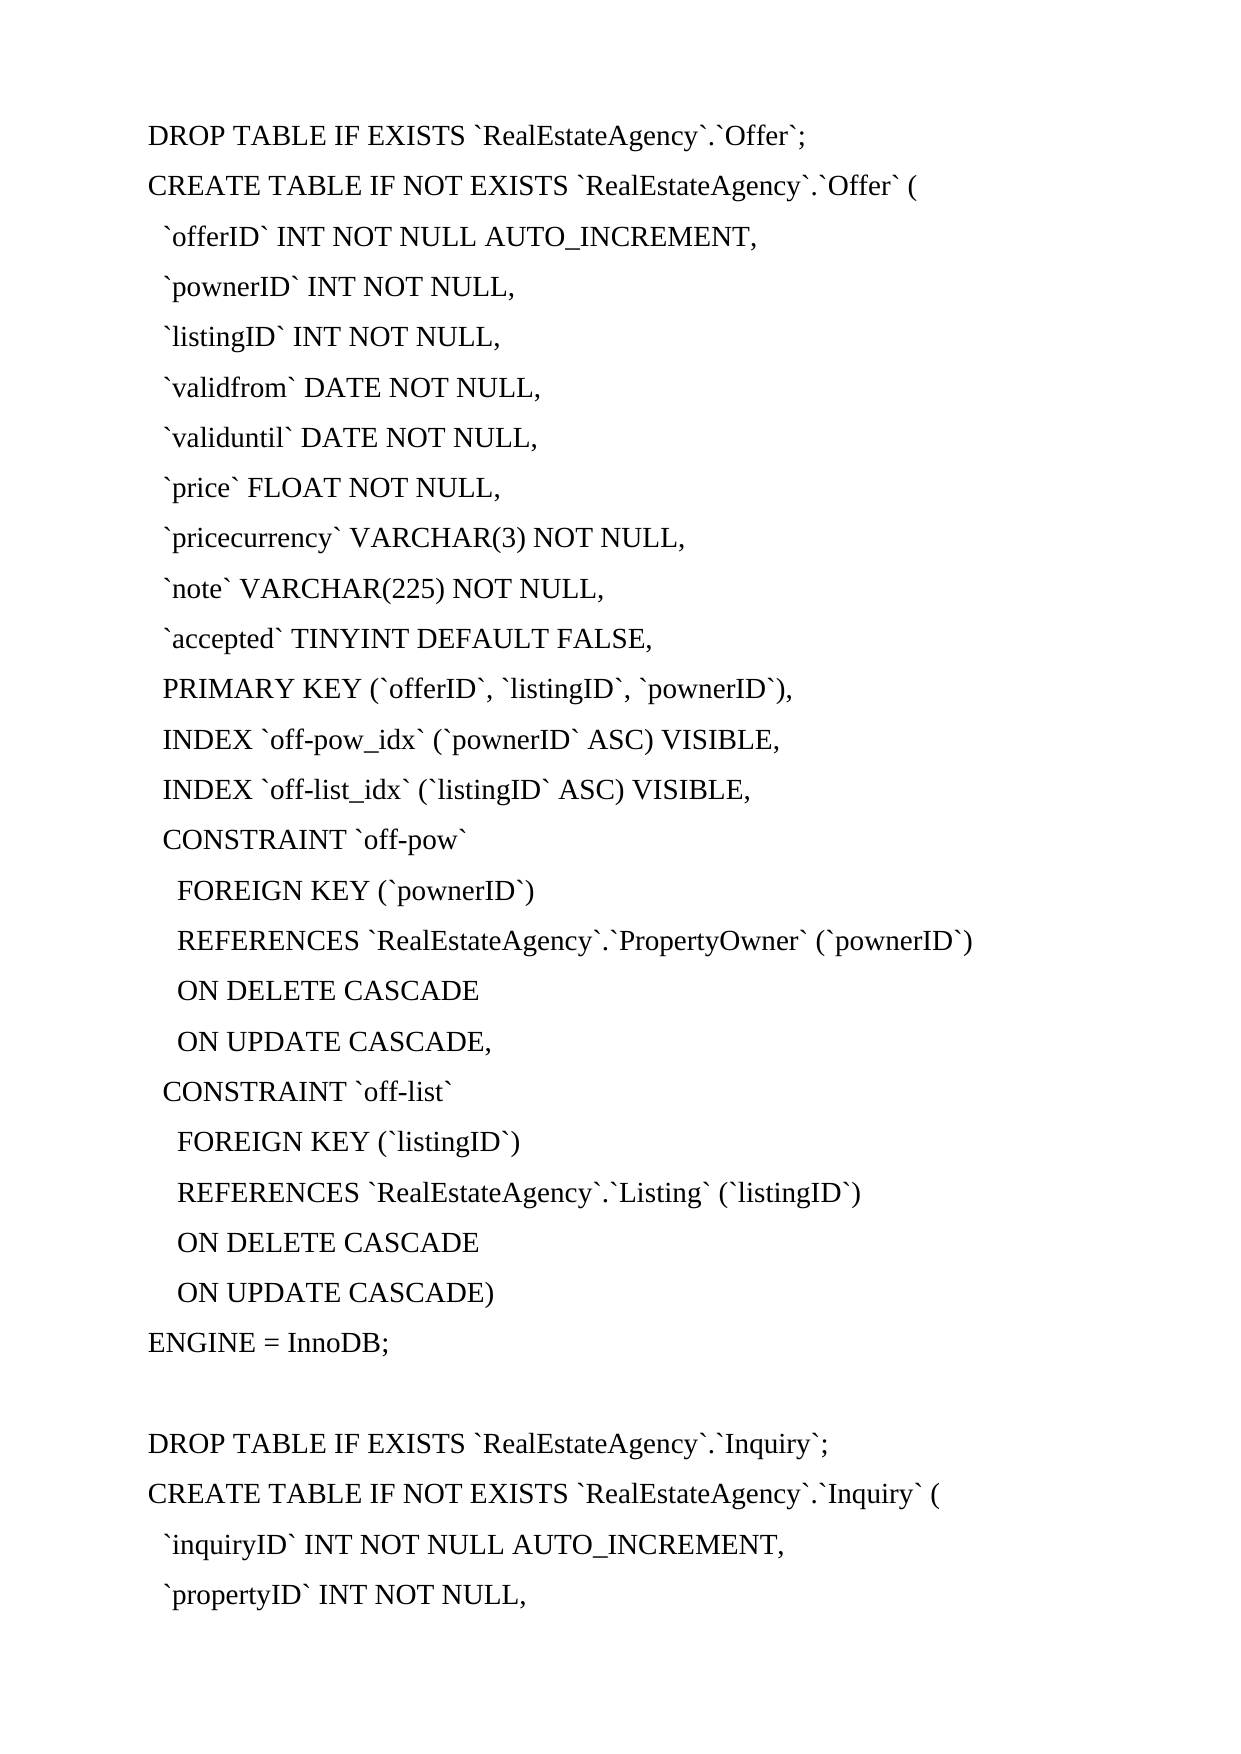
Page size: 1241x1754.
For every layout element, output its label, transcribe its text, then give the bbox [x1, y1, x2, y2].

text ON UPDATE CASCADE, [148, 1024, 1152, 1057]
text ON DELETE CASCADE [148, 1225, 1152, 1258]
text `accepted` TINYINT DEFAULT FALSE, [148, 621, 1152, 655]
text REFERENCES `RealEstateAgency`.`Listing` (`listingID`) [148, 1175, 1152, 1208]
text REFERENCES `RealEstateAgency`.`PropertyOwner` (`pownerID`) [148, 923, 1152, 957]
text ENGINE = InnoDB; [148, 1326, 1152, 1359]
text PRIMARY KEY (`offerID`, `listingID`, `pownerID`), [148, 672, 1152, 705]
text ON DELETE CASCADE [148, 973, 1152, 1007]
text `propertyID` INT NOT NULL, [148, 1577, 1152, 1611]
text DROP TABLE IF EXISTS `RealEstateAgency`.`Inquiry`; [148, 1426, 1152, 1460]
text INDEX `off-list_idx` (`listingID` ASC) VISIBLE, [148, 772, 1152, 806]
text `price` FLOAT NOT NULL, [148, 470, 1152, 504]
text `pownerID` INT NOT NULL, [148, 269, 1152, 303]
text `listingID` INT NOT NULL, [148, 319, 1152, 353]
text CREATE TABLE IF NOT EXISTS `RealEstateAgency`.`Offer` ( [148, 168, 1152, 202]
text `inquiryID` INT NOT NULL AUTO_INCREMENT, [148, 1527, 1152, 1560]
text CONSTRAINT `off-list` [148, 1074, 1152, 1108]
text FOREIGN KEY (`pownerID`) [148, 873, 1152, 906]
text DROP TABLE IF EXISTS `RealEstateAgency`.`Offer`; [148, 118, 1152, 152]
text `validfrom` DATE NOT NULL, [148, 370, 1152, 403]
text FOREIGN KEY (`listingID`) [148, 1124, 1152, 1158]
text CREATE TABLE IF NOT EXISTS `RealEstateAgency`.`Inquiry` ( [148, 1477, 1152, 1510]
text `validuntil` DATE NOT NULL, [148, 420, 1152, 453]
text `pricecurrency` VARCHAR(3) NOT NULL, [148, 521, 1152, 554]
text ON UPDATE CASCADE) [148, 1275, 1152, 1309]
text CONSTRAINT `off-pow` [148, 822, 1152, 856]
text INDEX `off-pow_idx` (`pownerID` ASC) VISIBLE, [148, 722, 1152, 755]
text `note` VARCHAR(225) NOT NULL, [148, 571, 1152, 604]
text `offerID` INT NOT NULL AUTO_INCREMENT, [148, 219, 1152, 252]
